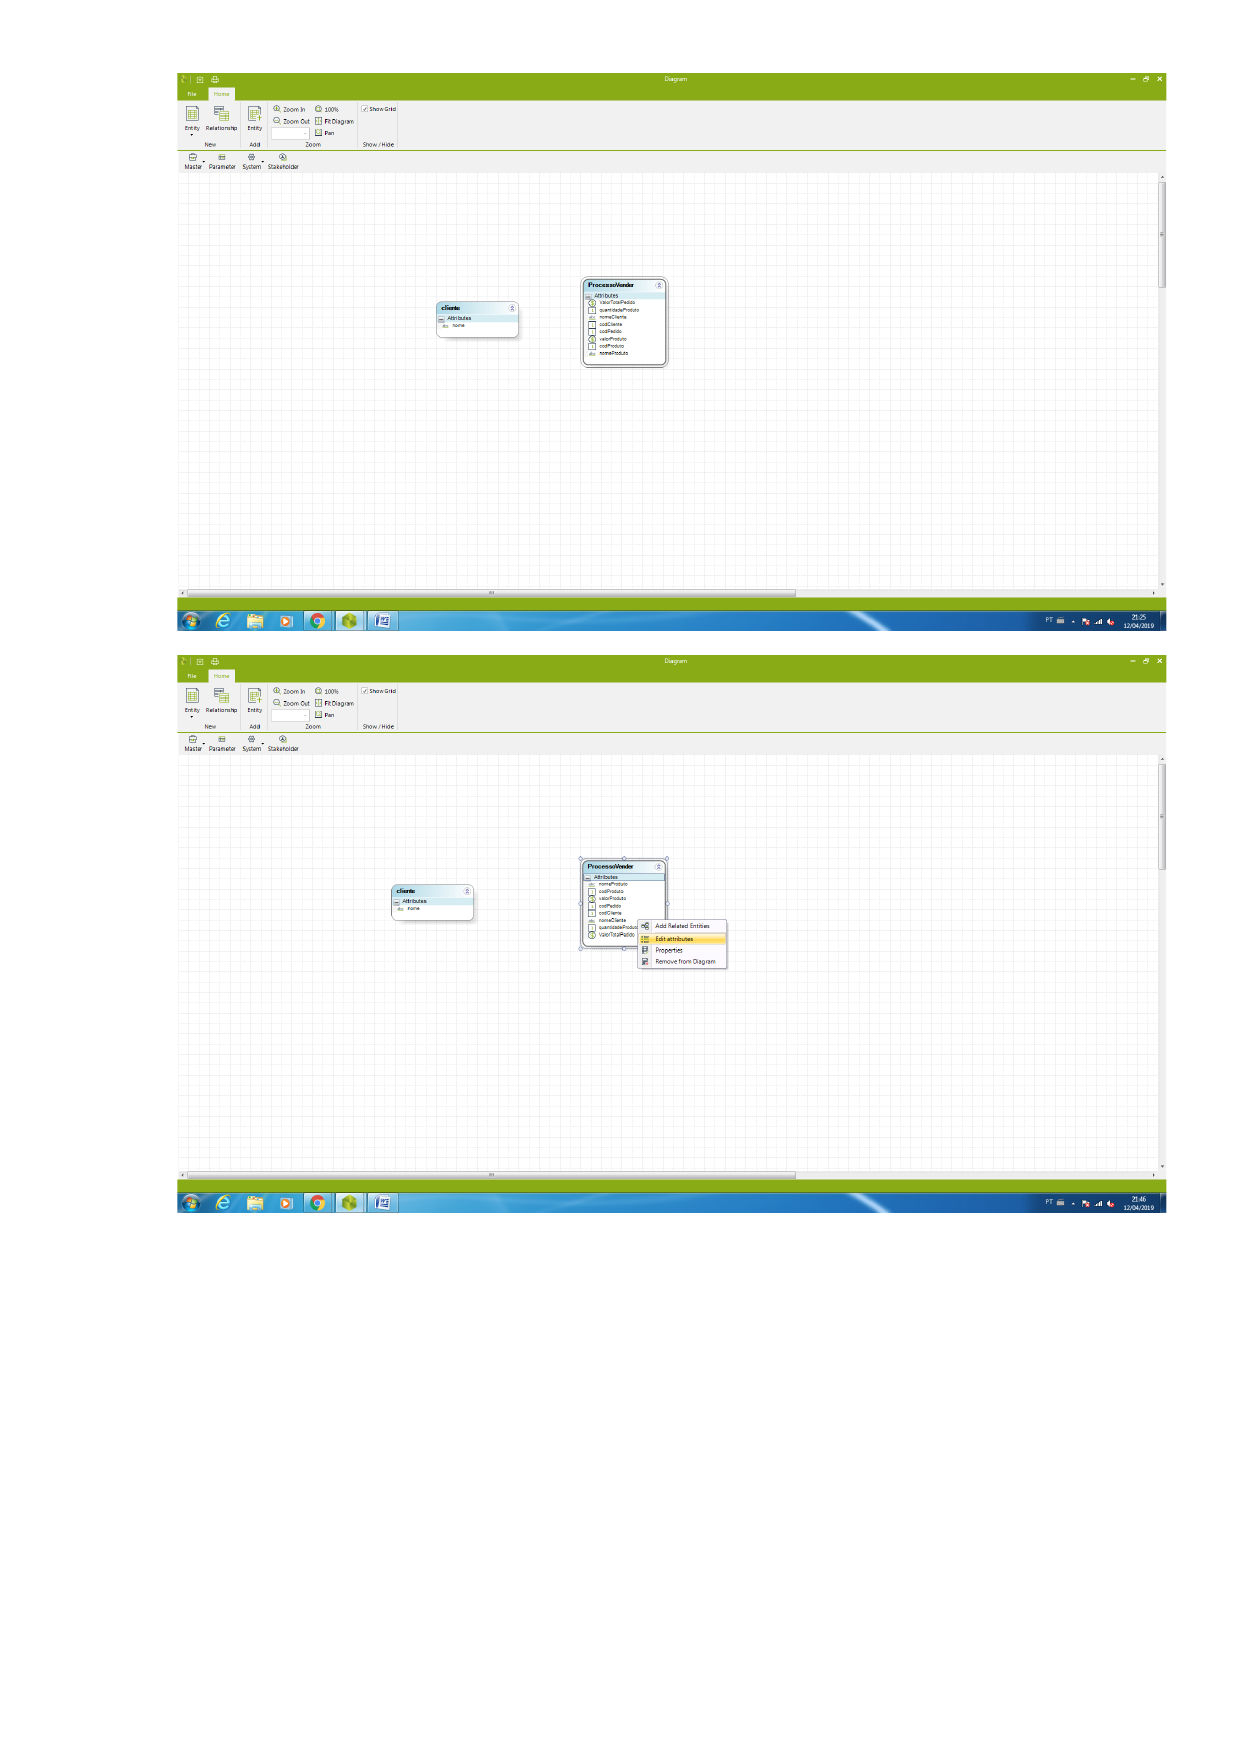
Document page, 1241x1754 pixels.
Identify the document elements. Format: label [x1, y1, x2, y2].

picture [177, 655, 1167, 1213]
picture [177, 73, 1167, 631]
